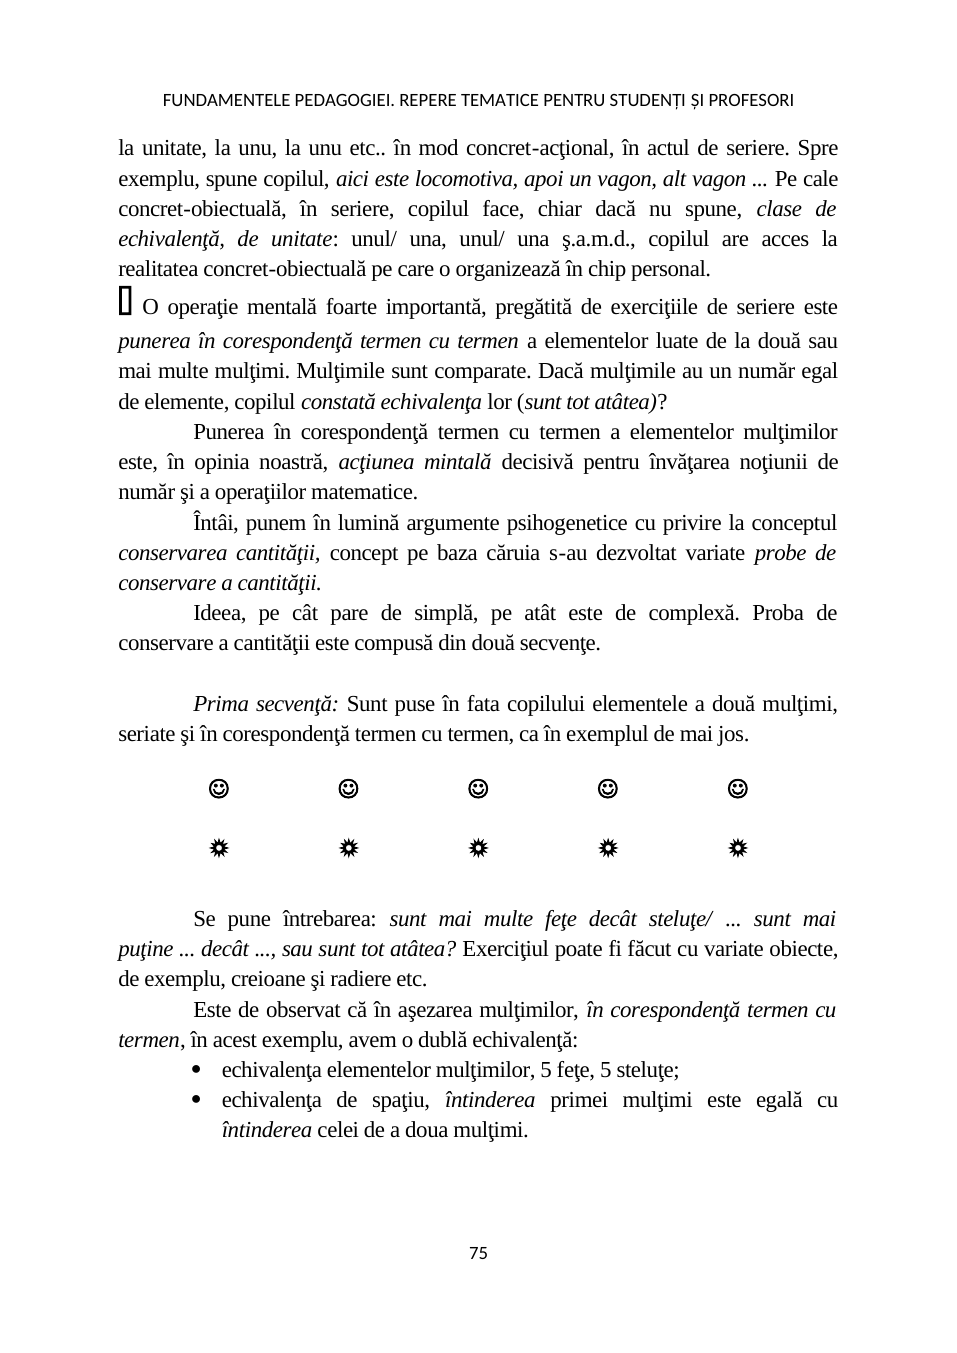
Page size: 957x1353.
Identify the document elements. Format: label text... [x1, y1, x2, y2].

table_header [673, 780, 803, 839]
table_header [543, 780, 673, 839]
text Punerea în corespondenţă termen cu termen a elementelor mulţimilor este, în opinia noastră, acţiunea mintală decisivă pentru învăţarea noţiunii de număr şi a operaţiilor matematice. [118, 418, 838, 505]
table_cell [154, 840, 284, 875]
text Se pune întrebarea: sunt mai multe feţe decât steluţe/ ... sunt mai puţine ... decât ..., sau sunt tot atâtea? Exerciţiul poate fi făcut cu variate obiecte, de exemplu, creioane şi radiere etc. [118, 905, 838, 992]
text Ideea, pe cât pare de simplă, pe atât este de complexă. Proba de conservare a cantităţii este compusă din două secvenţe. [118, 599, 838, 656]
table_cell [284, 840, 413, 875]
table_header [284, 780, 413, 839]
table_header [413, 780, 543, 839]
table_header [154, 780, 284, 839]
text O operaţie mentală foarte importantă, pregătită de exerciţiile de seriere este punerea în corespondenţă termen cu termen a elementelor luate de la două sau mai multe mulţimi. Mulţimile sunt comparate. Dacă mulţimile au un număr egal de elemente, copilul constată echivalenţa lor (sunt tot atâtea)? [118, 286, 838, 414]
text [118, 134, 838, 282]
list echivalenţa de spaţiu, întinderea primei mulţimi este egală cu întinderea celei de a doua mulţimi. [192, 1086, 838, 1143]
text Este de observat că în aşezarea mulţimilor, în corespondenţă termen cu termen, în acest exemplu, avem o dublă echivalenţă: [118, 996, 838, 1052]
text Prima secvenţă: Sunt puse în fata copilului elementele a două mulţimi, seriate şi în corespondenţă termen cu termen, ca în exemplul de mai jos. [118, 690, 838, 746]
text Întâi, punem în lumină argumente psihogenetice cu privire la conceptul conservarea cantităţii, concept pe baza căruia s-au dezvoltat variate probe de conservare a cantităţii. [118, 508, 838, 595]
table_cell [543, 840, 673, 875]
list echivalenţa elementelor mulţimilor, 5 feţe, 5 steluţe; [192, 1056, 838, 1082]
table_cell [413, 840, 543, 875]
table_cell [673, 840, 803, 875]
